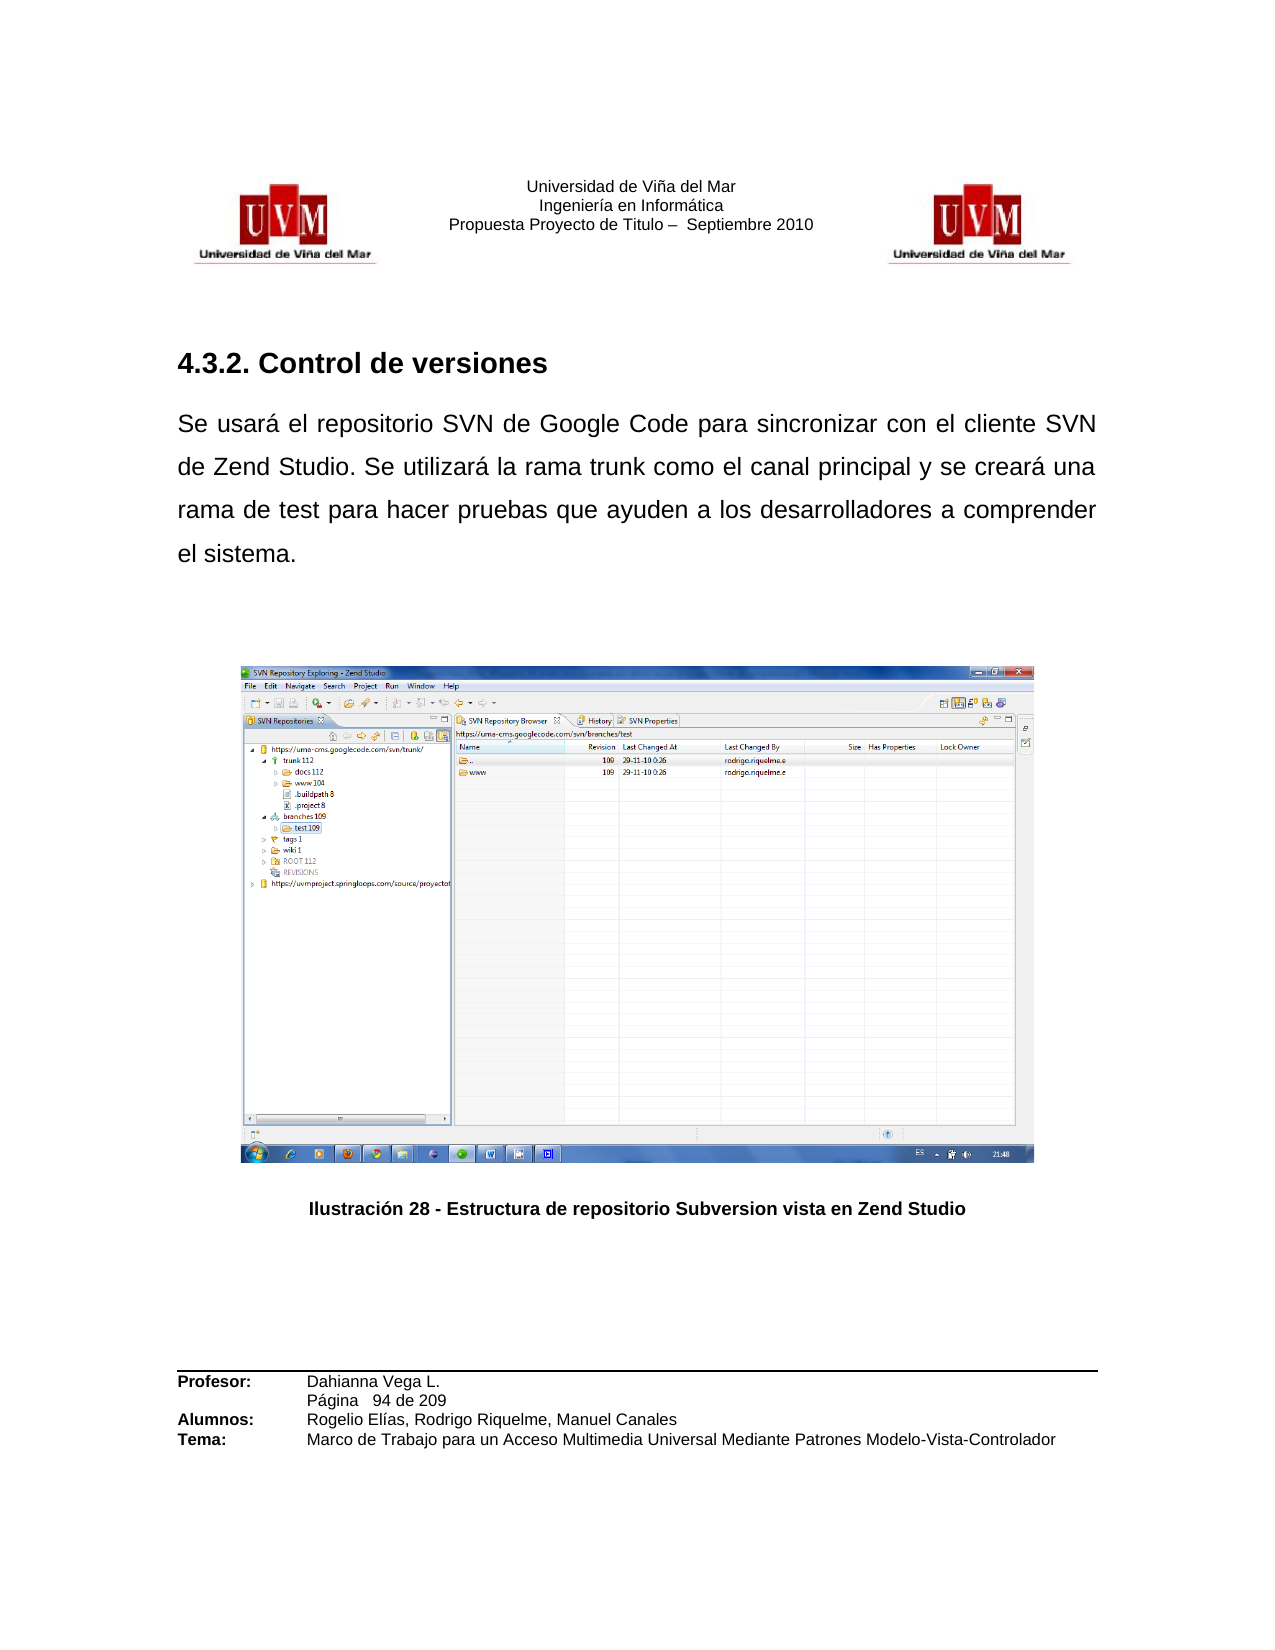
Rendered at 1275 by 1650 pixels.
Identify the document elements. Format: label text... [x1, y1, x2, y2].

text Ilustración 28 - Estructura de repositorio Subversion vista en Zend Studio [177, 1198, 1098, 1219]
text Se usará el repositorio SVN de Google Code para sincronizar con el cliente SVN de Zend Studio. Se utilizará la rama trunk como el canal principal y se creará una rama de test para hacer pruebas que ayuden a los desarrolladores a comprender el sistema. [177, 409, 1098, 567]
subtitle 4.3.2. Control de versiones [177, 346, 1098, 380]
picture [240, 666, 1035, 1163]
picture [871, 176, 1084, 267]
picture [177, 176, 390, 267]
